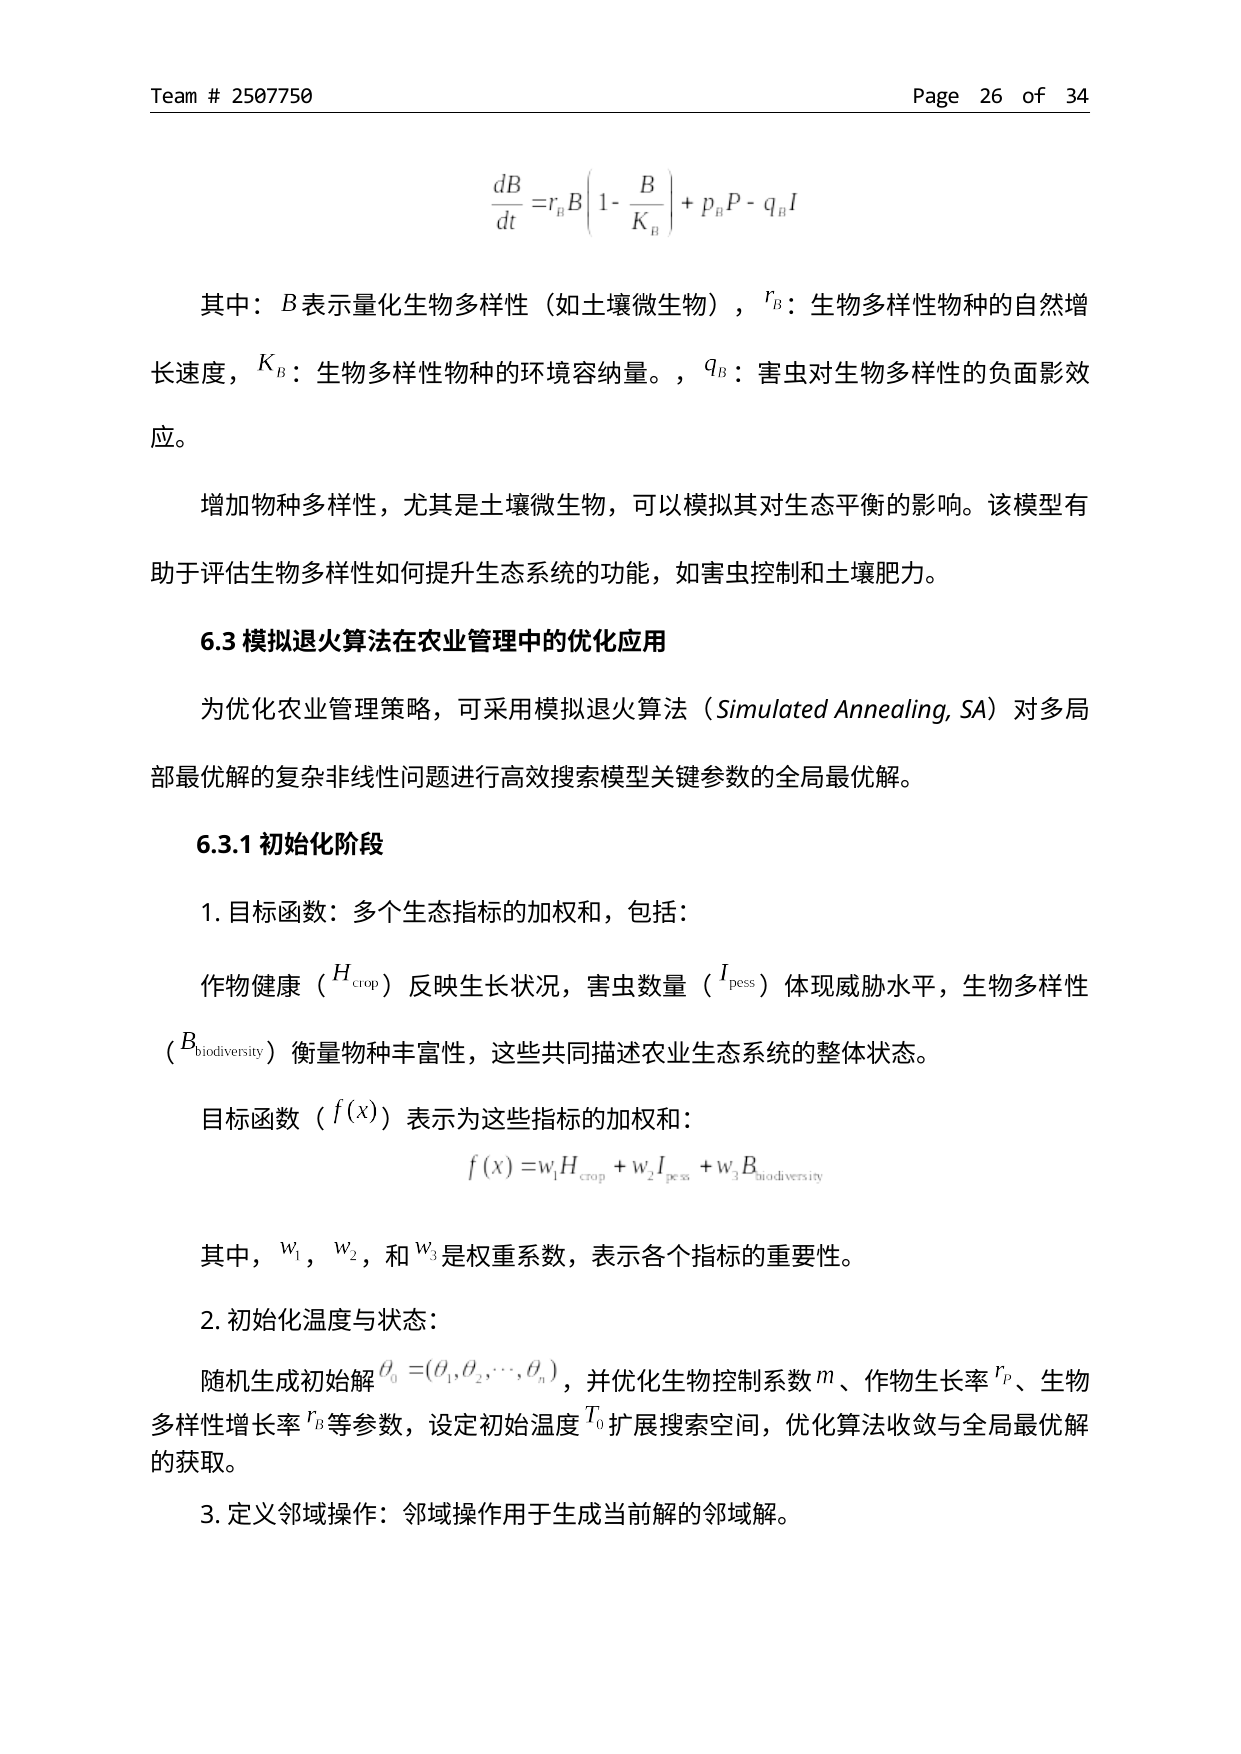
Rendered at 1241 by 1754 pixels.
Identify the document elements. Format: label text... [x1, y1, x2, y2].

text 其中：表示量化生物多样性（如土壤微生物），：生物多样性物种的自然增长速度，：生物多样性物种的环境容纳量。，：害虫对生物多样性的负面影效应。 [150, 266, 1090, 469]
text 6.3.1 初始化阶段 [150, 809, 1090, 877]
text 为优化农业管理策略，可采用模拟退火算法（Simulated Annealing, SA）对多局部最优解的复杂非线性问题进行高效搜索模型关键参数的全局最优解。 [150, 673, 1090, 809]
text 作物健康（）反映生长状况，害虫数量（）体现威胁水平，生物多样性（）衡量物种丰富性，这些共同描述农业生态系统的整体状态。 [150, 945, 1090, 1081]
text 6.3 模拟退火算法在农业管理中的优化应用 [150, 605, 1090, 673]
text 1. 目标函数：多个生态指标的加权和，包括： [150, 877, 1090, 945]
text 其中，，，和是权重系数，表示各个指标的重要性。 [150, 1217, 1090, 1284]
text 增加物种多样性，尤其是土壤微生物，可以模拟其对生态平衡的影响。该模型有助于评估生物多样性如何提升生态系统的功能，如害虫控制和土壤肥力。 [150, 469, 1090, 605]
text 随机生成初始解，并优化生物控制系数、作物生长率、生物多样性增长率等参数，设定初始温度扩展搜索空间，优化算法收敛与全局最优解的获取。 [150, 1352, 1090, 1478]
text 3. 定义邻域操作：邻域操作用于生成当前解的邻域解。 [150, 1478, 1090, 1546]
text 2. 初始化温度与状态： [150, 1284, 1090, 1352]
text 目标函数（）表示为这些指标的加权和： [150, 1081, 1090, 1149]
